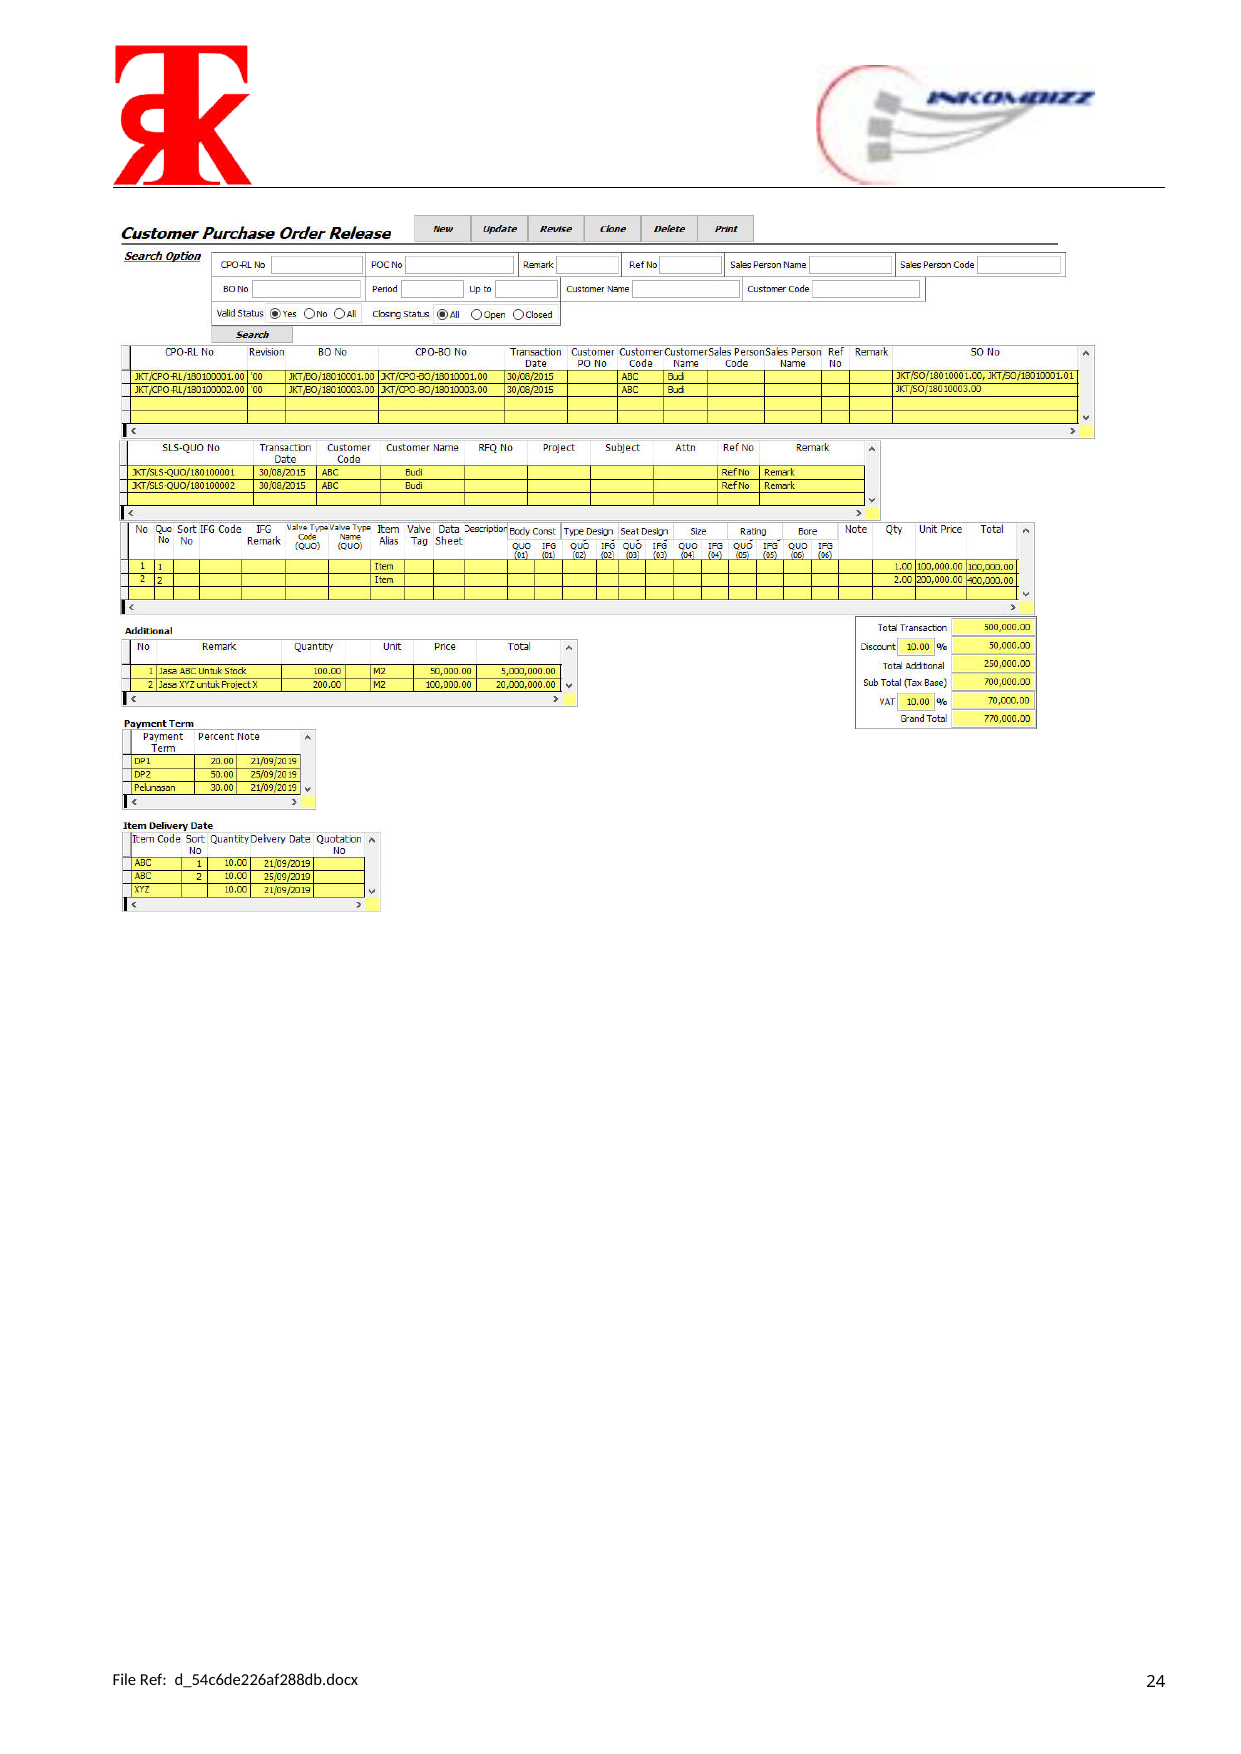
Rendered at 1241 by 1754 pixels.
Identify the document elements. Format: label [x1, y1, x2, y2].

picture [112, 45, 253, 185]
picture [816, 65, 1096, 185]
picture [112, 207, 1130, 912]
